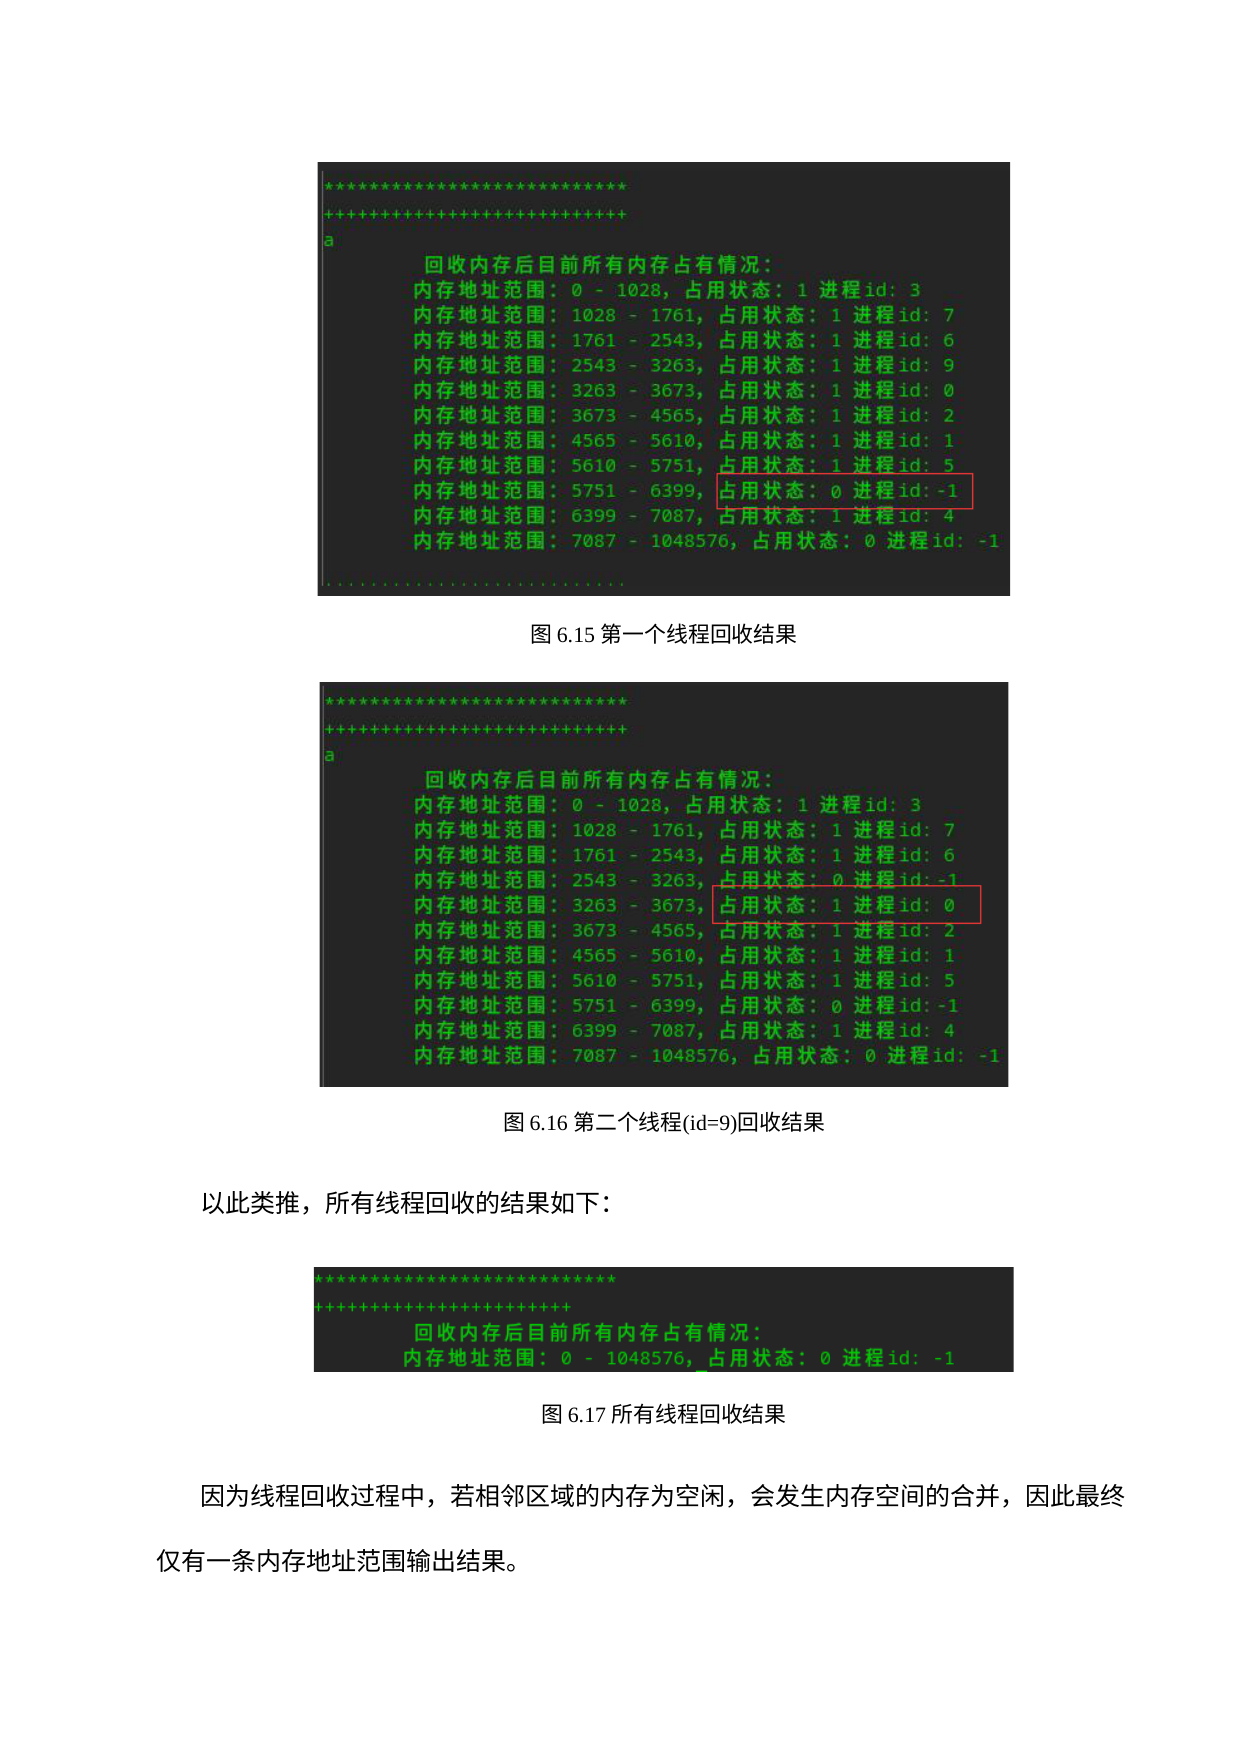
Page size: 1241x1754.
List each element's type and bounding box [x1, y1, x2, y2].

picture [317, 162, 1011, 596]
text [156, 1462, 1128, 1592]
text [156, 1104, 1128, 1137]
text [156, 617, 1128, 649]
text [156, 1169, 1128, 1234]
picture [319, 682, 1009, 1087]
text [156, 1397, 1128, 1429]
picture [313, 1267, 1014, 1372]
